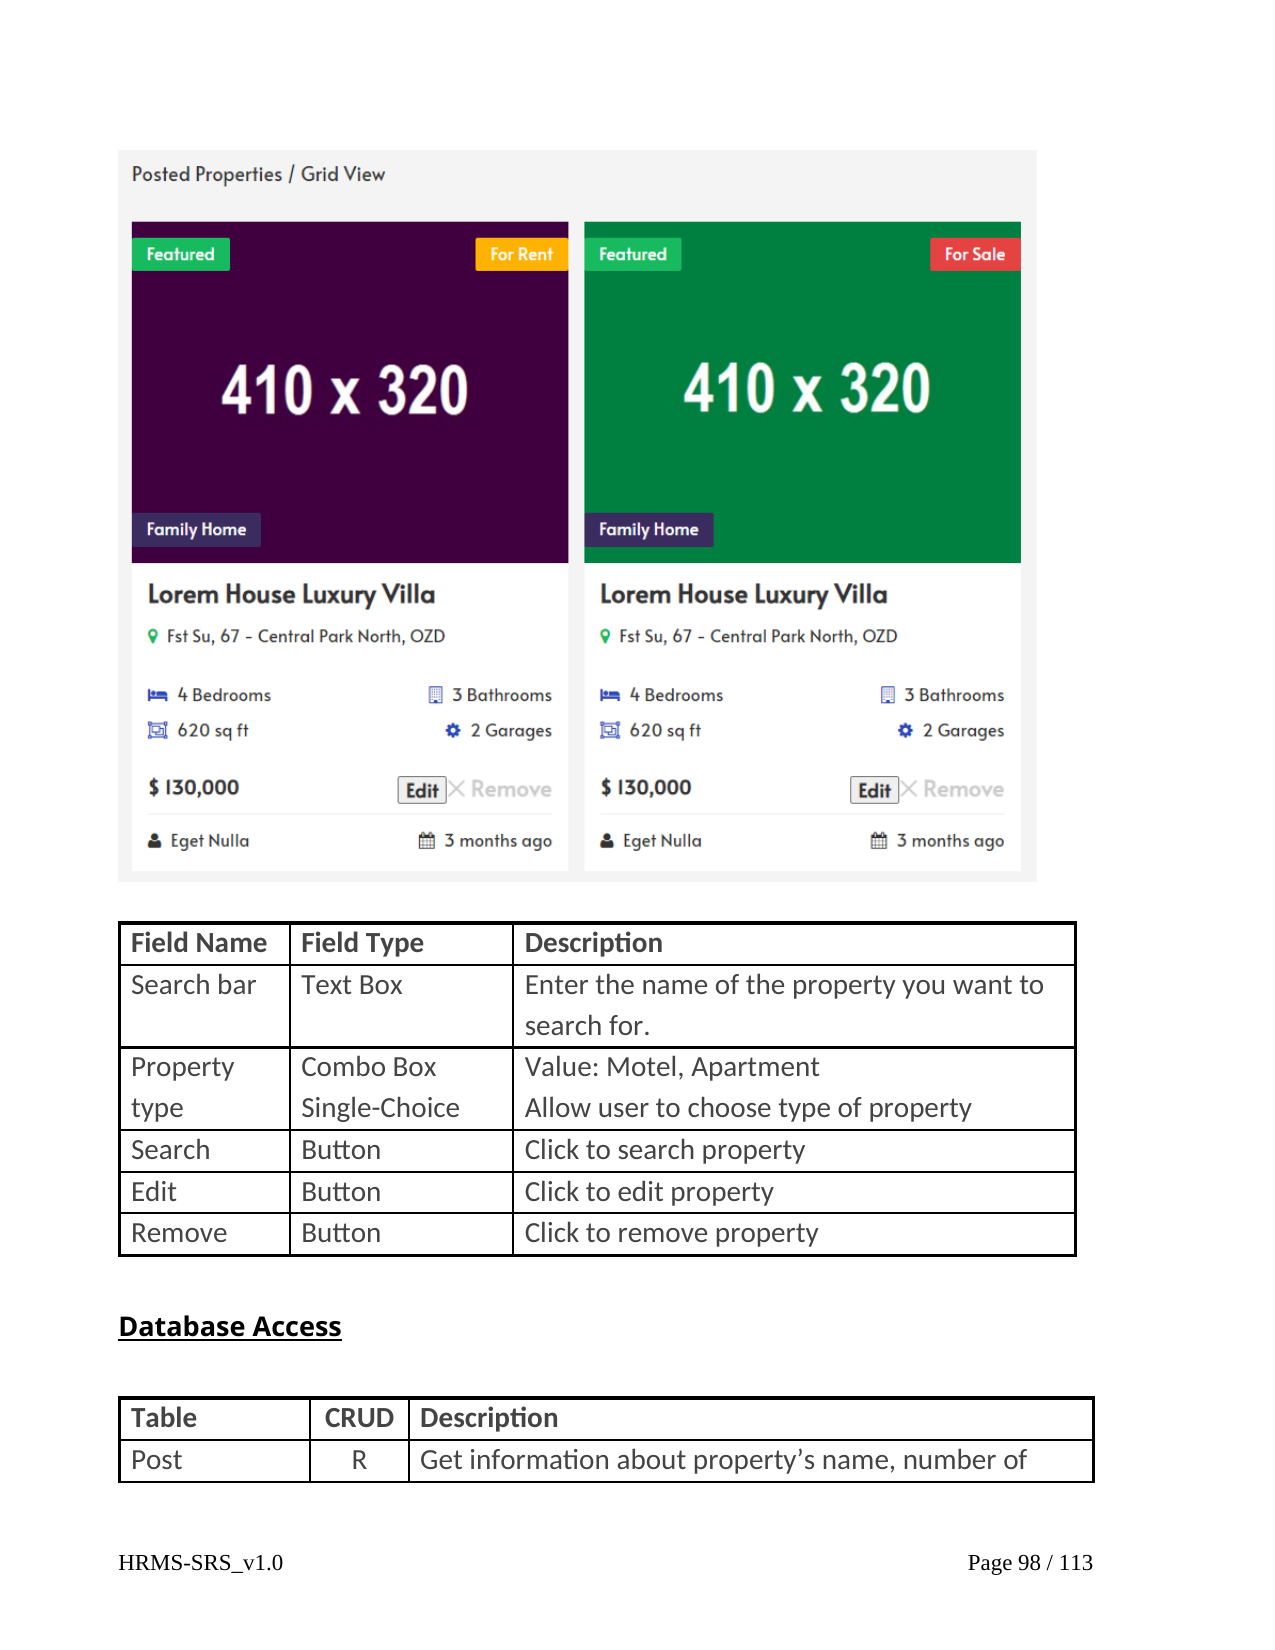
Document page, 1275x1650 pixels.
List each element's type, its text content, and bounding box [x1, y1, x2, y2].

subtitle Database Access [118, 1307, 1125, 1344]
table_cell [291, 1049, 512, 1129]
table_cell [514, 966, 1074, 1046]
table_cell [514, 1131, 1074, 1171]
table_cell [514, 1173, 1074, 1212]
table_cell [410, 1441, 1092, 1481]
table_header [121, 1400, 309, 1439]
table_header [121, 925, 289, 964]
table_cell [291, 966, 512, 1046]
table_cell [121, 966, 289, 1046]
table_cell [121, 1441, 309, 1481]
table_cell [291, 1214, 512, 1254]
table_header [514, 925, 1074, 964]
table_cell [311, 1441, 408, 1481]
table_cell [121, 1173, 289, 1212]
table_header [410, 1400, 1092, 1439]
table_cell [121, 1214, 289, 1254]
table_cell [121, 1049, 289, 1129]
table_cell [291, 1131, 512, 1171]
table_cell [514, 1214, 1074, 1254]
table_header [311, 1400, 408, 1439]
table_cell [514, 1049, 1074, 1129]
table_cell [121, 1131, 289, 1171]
picture [118, 150, 1037, 882]
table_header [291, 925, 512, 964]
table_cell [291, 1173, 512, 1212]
